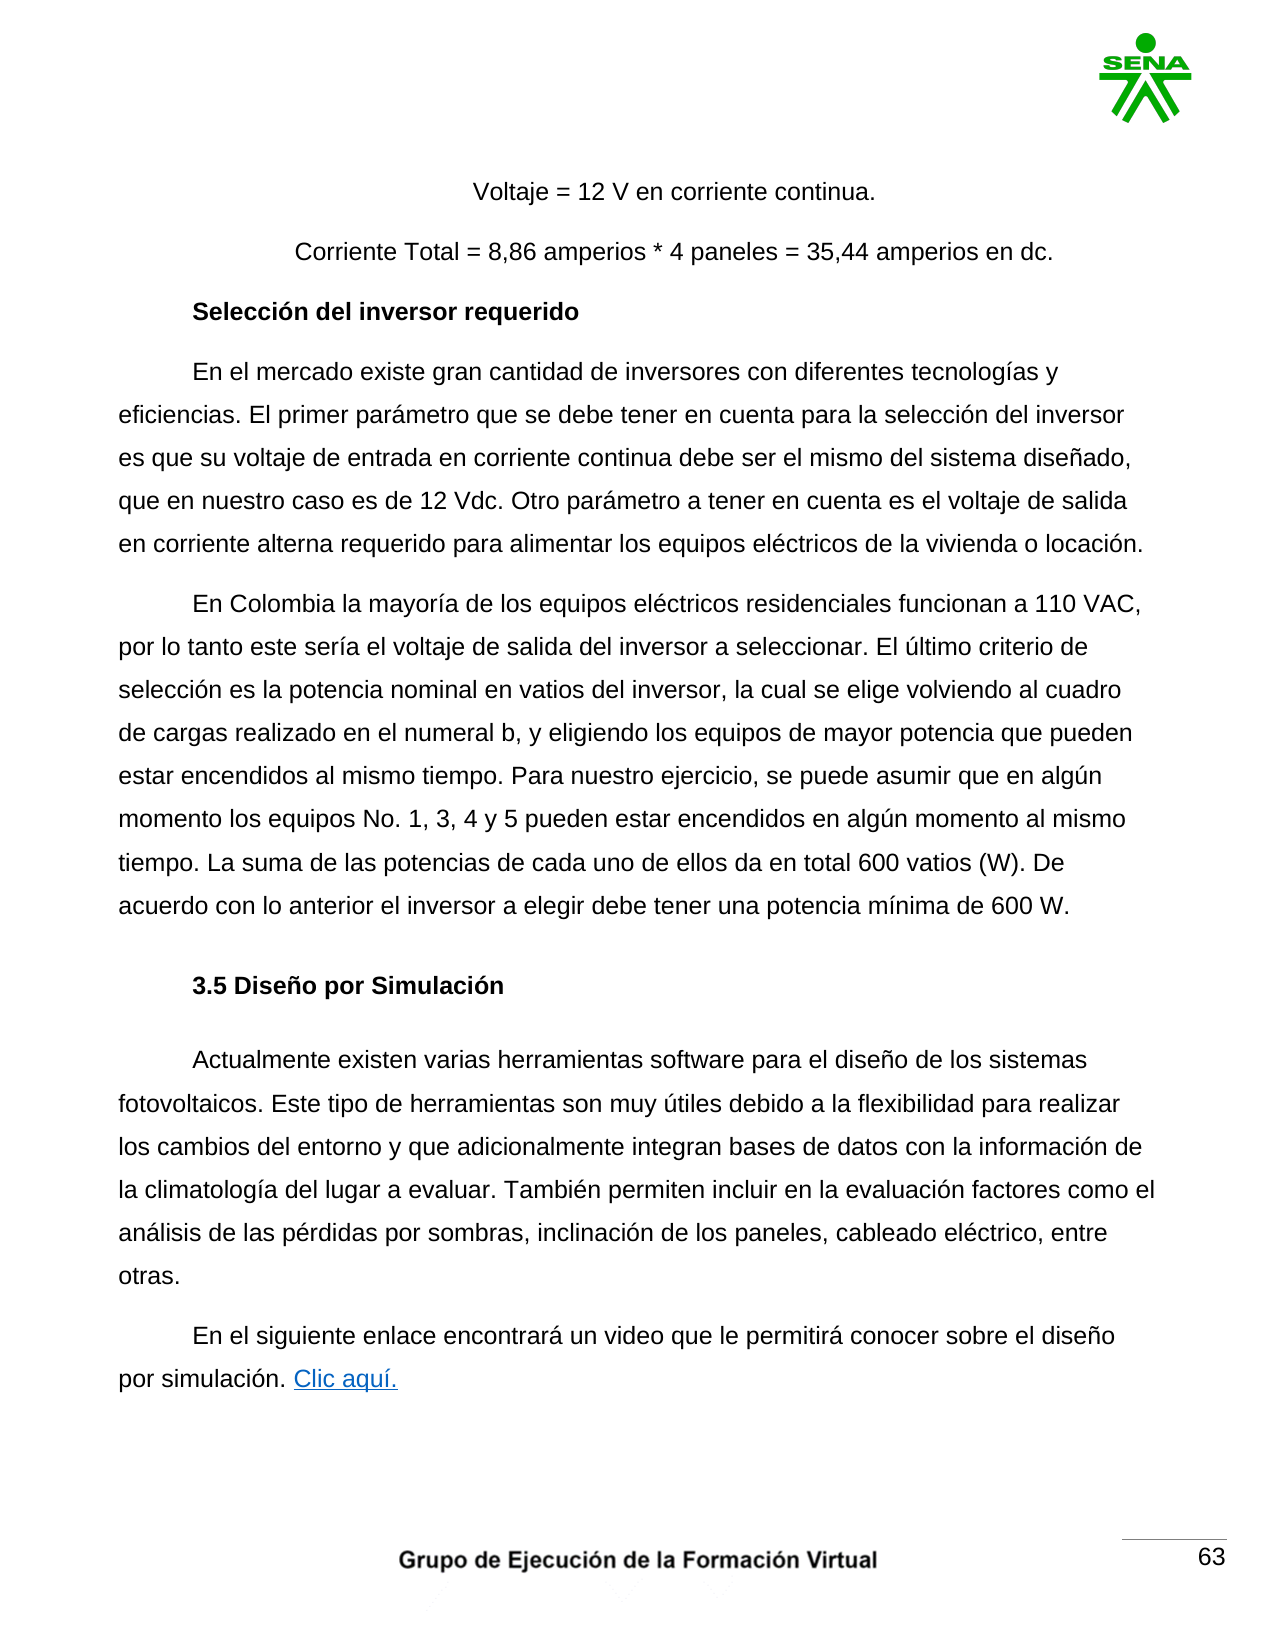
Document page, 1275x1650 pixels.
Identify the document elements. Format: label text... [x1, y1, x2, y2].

text Selección del inversor requerido [118, 297, 1157, 326]
picture [0, 1500, 1275, 1611]
text Actualmente existen varias herramientas software para el diseño de los sistemas fotovoltaicos. Este tipo de herramientas son muy útiles debido a la flexibilidad para realizar los cambios del entorno y que adicionalmente integran bases de datos con la información de la climatología del lugar a evaluar. También permiten incluir en la evaluación factores como el análisis de las pérdidas por sombras, inclinación de los paneles, cableado eléctrico, entre otras. [118, 1046, 1157, 1290]
picture [1099, 33, 1192, 123]
text En el mercado existe gran cantidad de inversores con diferentes tecnologías y eficiencias. El primer parámetro que se debe tener en cuenta para la selección del inversor es que su voltaje de entrada en corriente continua debe ser el mismo del sistema diseñado, que en nuestro caso es de 12 Vdc. Otro parámetro a tener en cuenta es el voltaje de salida en corriente alterna requerido para alimentar los equipos eléctricos de la vivienda o locación. [118, 357, 1157, 558]
text Corriente Total = 8,86 amperios * 4 paneles = 35,44 amperios en dc. [118, 237, 1157, 266]
text En el siguiente enlace encontrará un video que le permitirá conocer sobre el diseño por simulación. Clic aquí. [118, 1321, 1157, 1393]
text En Colombia la mayoría de los equipos eléctricos residenciales funcionan a 110 VAC, por lo tanto este sería el voltaje de salida del inversor a seleccionar. El último criterio de selección es la potencia nominal en vatios del inversor, la cual se elige volviendo al cuadro de cargas realizado en el numeral b, y eligiendo los equipos de mayor potencia que pueden estar encendidos al mismo tiempo. Para nuestro ejercicio, se puede asumir que en algún momento los equipos No. 1, 3, 4 y 5 pueden estar encendidos en algún momento al mismo tiempo. La suma de las potencias de cada uno de ellos da en total 600 vatios (W). De acuerdo con lo anterior el inversor a elegir debe tener una potencia mínima de 600 W. [118, 589, 1157, 919]
subtitle 3.5 Diseño por Simulación [118, 971, 1157, 1000]
text Voltaje = 12 V en corriente continua. [118, 177, 1157, 206]
